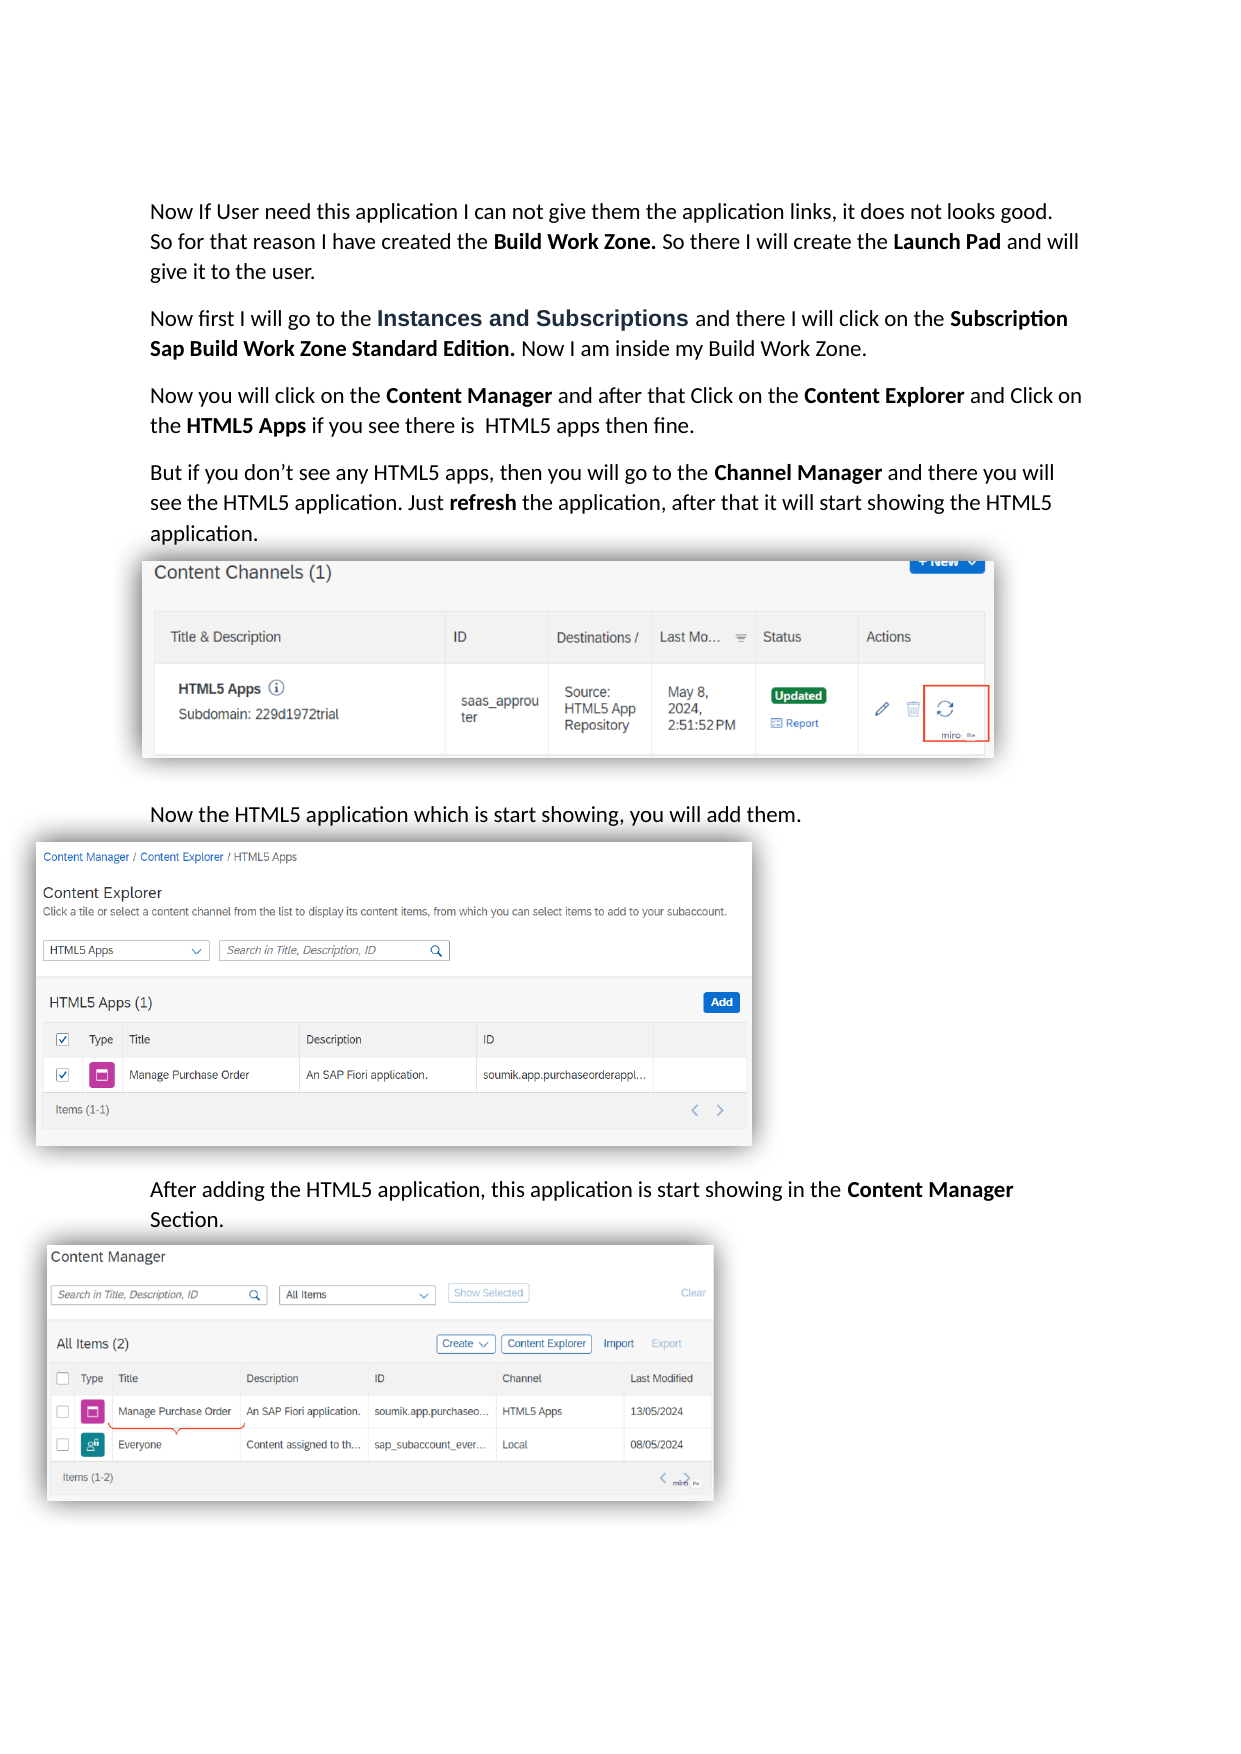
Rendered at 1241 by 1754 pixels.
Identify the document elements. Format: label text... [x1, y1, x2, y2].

text But if you don’t see any HTML5 apps, then you will go to the Channel Manager and there you will see the HTML5 application. Just refresh the application, after that it will start showing the HTML5 application. [150, 458, 1090, 547]
picture [142, 561, 994, 758]
text After adding the HTML5 application, this application is start showing in the Content Manager Section. [150, 1175, 1090, 1233]
text Now the HTML5 application which is start showing, you will add them. [150, 800, 1090, 828]
text Now If User need this application I can not give them the application links, it does not looks good. So for that reason I have created the Build Work Zone. So there I will create the Launch Pad and will give it to the user. [150, 197, 1090, 285]
picture [47, 1245, 714, 1501]
text Now first I will go to the Instances and Subscriptions and there I will click on the Subscription Sap Build Work Zone Standard Edition. Now I am inside my Build Work Zone. [150, 304, 1090, 362]
picture [36, 842, 752, 1146]
text Now you will click on the Content Manager and after that Click on the Content Explorer and Click on the HTML5 Apps if you see there is HTML5 apps then fine. [150, 381, 1090, 439]
